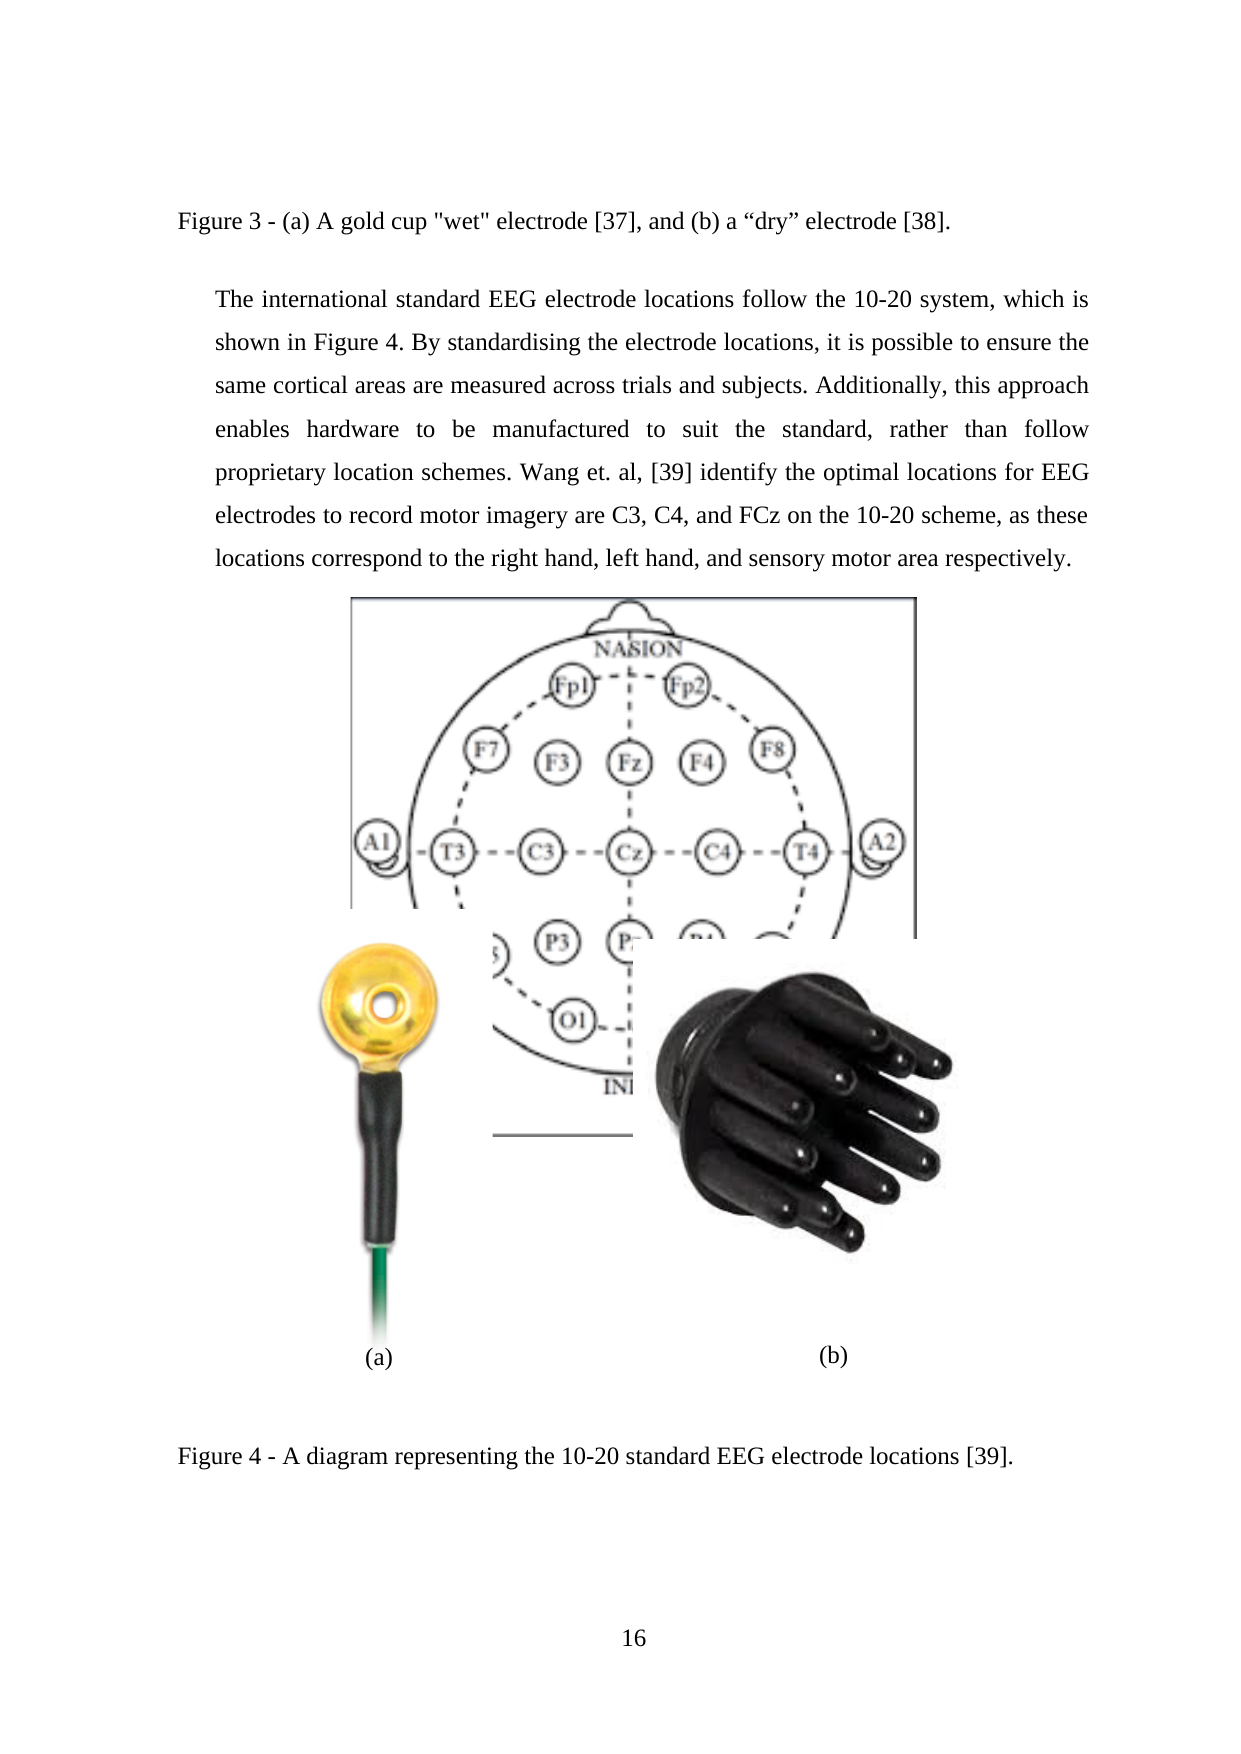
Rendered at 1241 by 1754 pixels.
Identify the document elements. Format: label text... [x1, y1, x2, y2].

text The international standard EEG electrode locations follow the 10-20 system, which is shown in Figure 4. By standardising the electrode locations, it is possible to ensure the same cortical areas are measured across trials and subjects. Additionally, this approach enables hardware to be manufactured to suit the standard, rather than follow proprietary location schemes. Wang et. al, [39] identify the optimal locations for EEG electrodes to record motor imagery are C3, C4, and FCz on the 10-20 scheme, as these locations correspond to the right hand, left hand, and sensory motor area respectively. [215, 284, 1090, 572]
picture [282, 597, 985, 1399]
